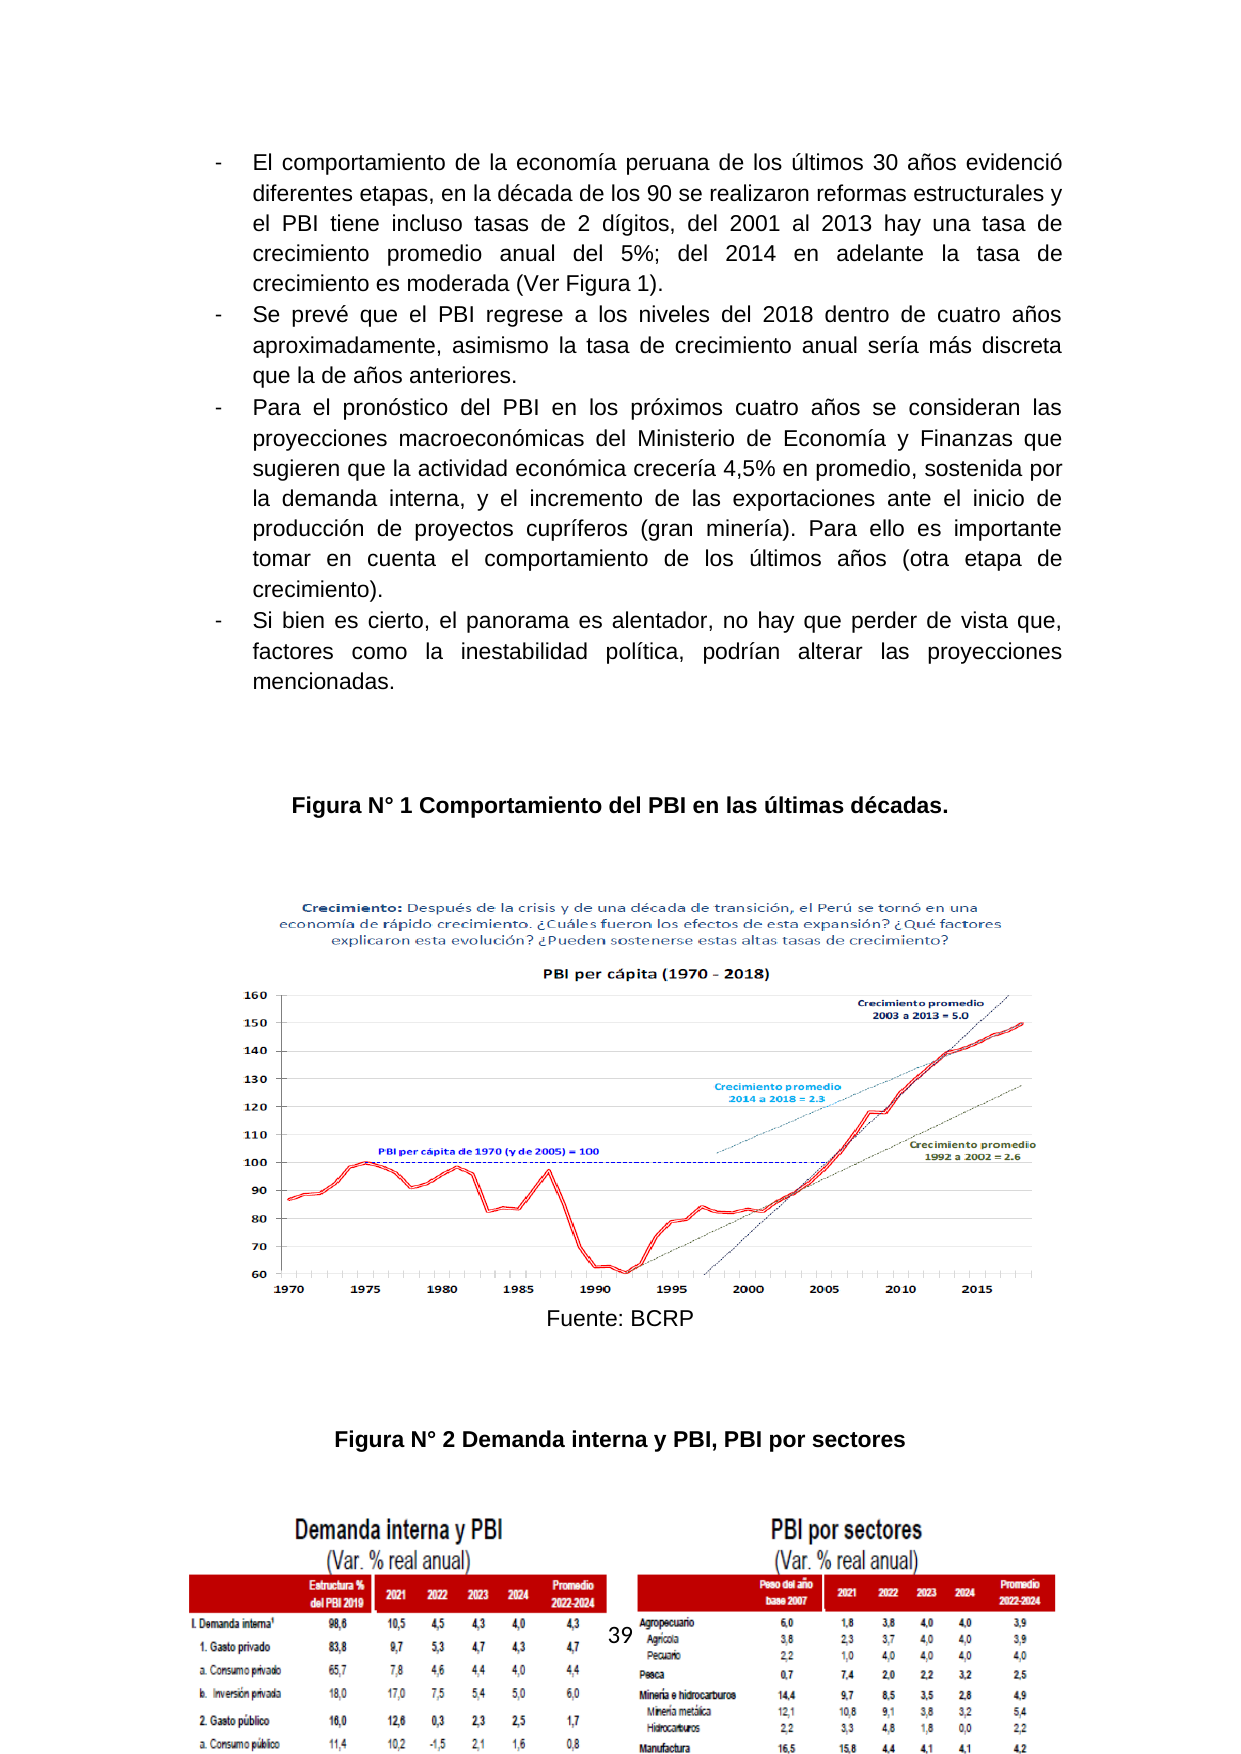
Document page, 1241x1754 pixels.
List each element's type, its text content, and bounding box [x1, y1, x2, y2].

list El comportamiento de la economía peruana de los últimos 30 años evidenció diferentes etapas, en la década de los 90 se realizaron reformas estructurales y el PBI tiene incluso tasas de 2 dígitos, del 2001 al 2013 hay una tasa de crecimiento promedio anual del 5%; del 2014 en adelante la tasa de crecimiento es moderada (Ver Figura 1). [215, 148, 1063, 296]
picture [229, 899, 1050, 1305]
list Se prevé que el PBI regrese a los niveles del 2018 dentro de cuatro años aproximadamente, asimismo la tasa de crecimiento anual sería más discreta que la de años anteriores. [215, 300, 1063, 389]
list Si bien es cierto, el panorama es alentador, no hay que perder de vista que, factores como la inestabilidad política, podrían alterar las proyecciones mencionadas. [215, 606, 1063, 694]
text Fuente: BCRP [177, 1305, 1063, 1332]
text Figura N° 2 Demanda interna y PBI, PBI por sectores [177, 1426, 1063, 1452]
text Figura N° 1 Comportamiento del PBI en las últimas décadas. [177, 792, 1063, 818]
picture [167, 1497, 1063, 1754]
list Para el pronóstico del PBI en los próximos cuatro años se consideran las proyecciones macroeconómicas del Ministerio de Economía y Finanzas que sugieren que la actividad económica crecería 4,5% en promedio, sostenida por la demanda interna, y el incremento de las exportaciones ante el inicio de producción de proyectos cupríferos (gran minería). Para ello es importante tomar en cuenta el comportamiento de los últimos años (otra etapa de crecimiento). [215, 393, 1063, 602]
